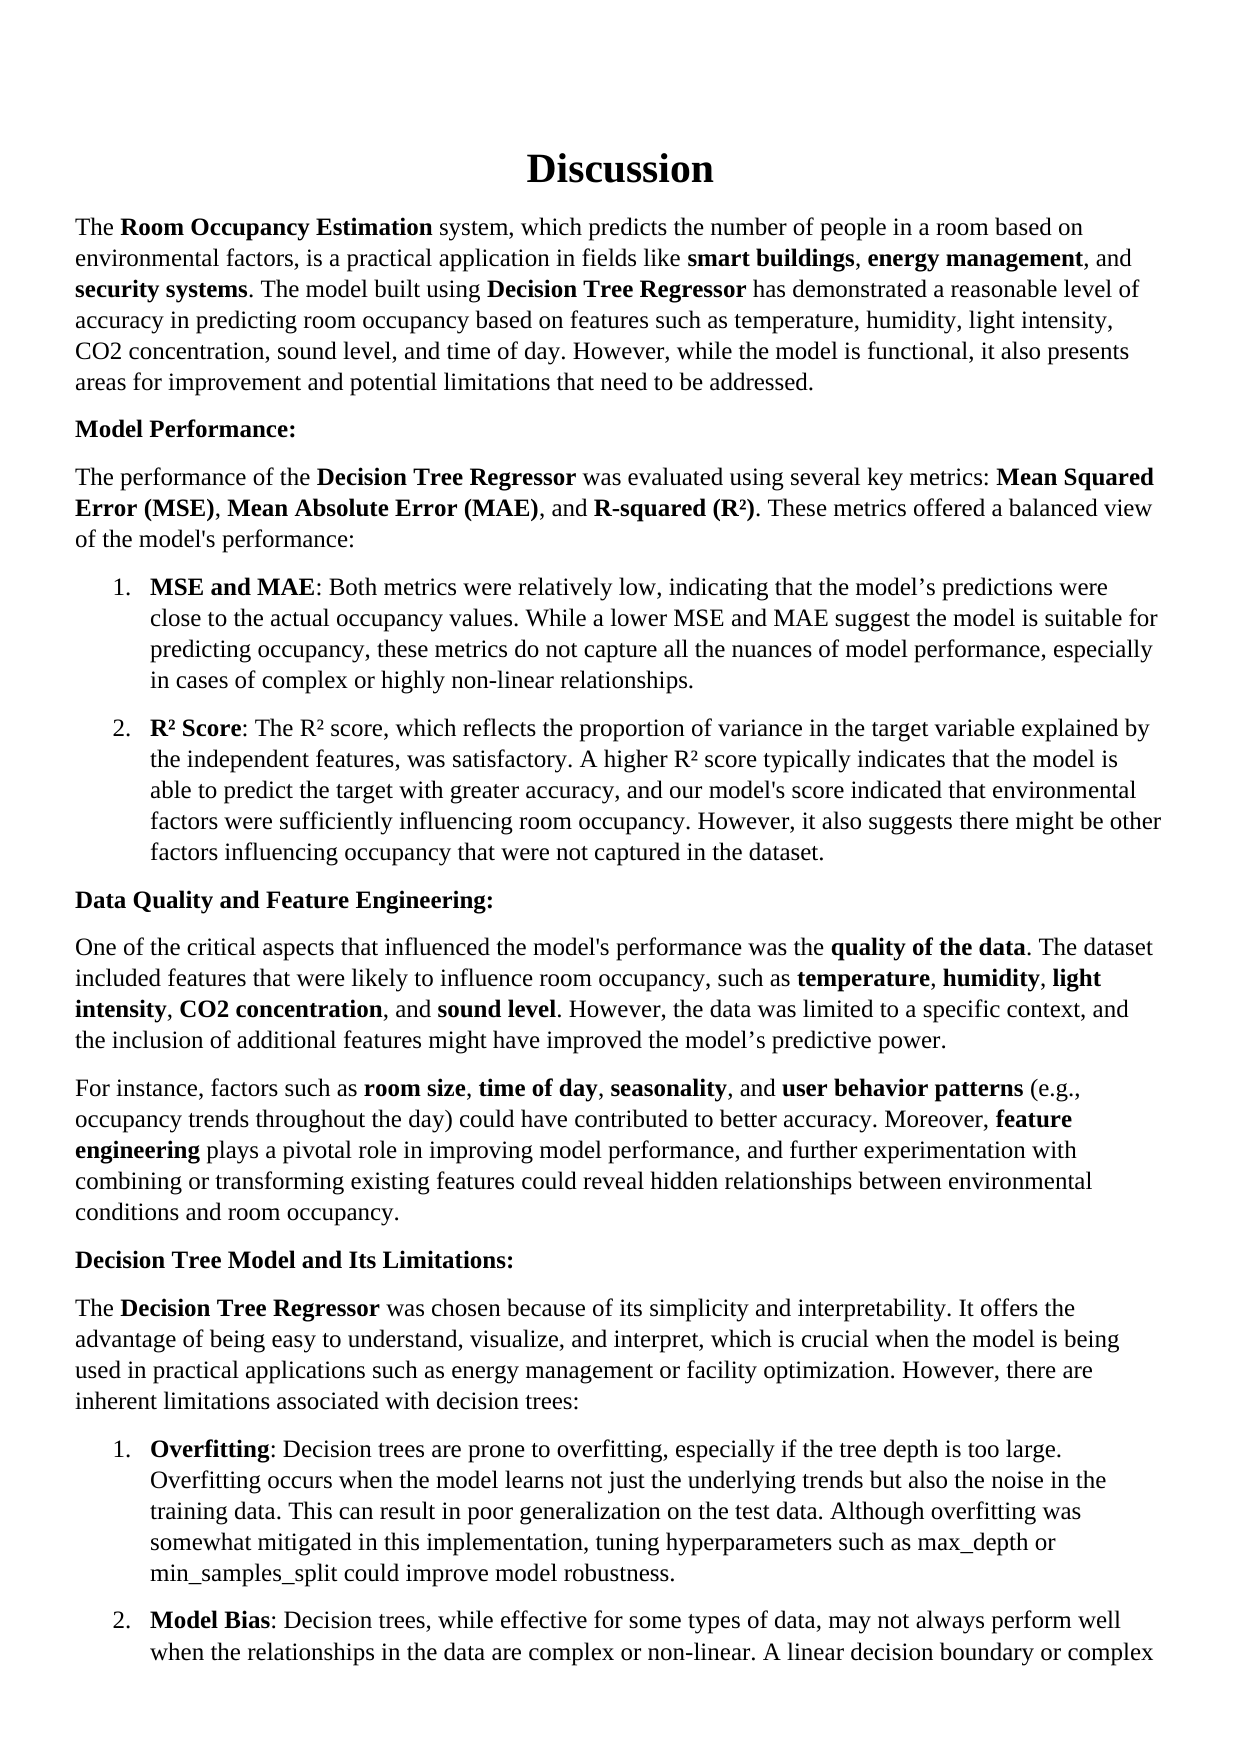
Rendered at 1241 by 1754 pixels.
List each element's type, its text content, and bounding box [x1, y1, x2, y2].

text The Room Occupancy Estimation system, which predicts the number of people in a room based on environmental factors, is a practical application in fields like smart buildings, energy management, and security systems. The model built using Decision Tree Regressor has demonstrated a reasonable level of accuracy in predicting room occupancy based on features such as temperature, humidity, light intensity, CO2 concentration, sound level, and time of day. However, while the model is functional, it also presents areas for improvement and potential limitations that need to be addressed. [75, 212, 1165, 396]
list R² Score: The R² score, which reflects the proportion of variance in the target variable explained by the independent features, was satisfactory. A higher R² score typically indicates that the model is able to predict the target with greater accuracy, and our model's score indicated that environmental factors were sufficiently influencing room occupancy. However, it also suggests there might be other factors influencing occupancy that were not captured in the dataset. [112, 713, 1165, 866]
text The performance of the Decision Tree Regressor was evaluated using several key metrics: Mean Squared Error (MSE), Mean Absolute Error (MAE), and R-squared (R²). These metrics offered a balanced view of the model's performance: [75, 462, 1165, 553]
text Discussion [75, 143, 1165, 191]
text The Decision Tree Regressor was chosen because of its simplicity and interpretability. It offers the advantage of being easy to understand, visualize, and interpret, which is crucial when the model is being used in practical applications such as energy management or facility optimization. However, there are inherent limitations associated with decision trees: [75, 1293, 1165, 1415]
list MSE and MAE: Both metrics were relatively low, indicating that the model’s predictions were close to the actual occupancy values. While a lower MSE and MAE suggest the model is suitable for predicting occupancy, these metrics do not capture all the nuances of model performance, especially in cases of complex or highly non-linear relationships. [112, 572, 1165, 694]
text Decision Tree Model and Its Limitations: [75, 1245, 1165, 1274]
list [112, 1606, 1165, 1665]
list Overfitting: Decision trees are prone to overfitting, especially if the tree depth is too large. Overfitting occurs when the model learns not just the underlying trends but also the noise in the training data. This can result in poor generalization on the test data. Although overfitting was somewhat mitigated in this implementation, tuning hyperparameters such as max_depth or min_samples_split could improve model robustness. [112, 1434, 1165, 1587]
text For instance, factors such as room size, time of day, seasonality, and user behavior patterns (e.g., occupancy trends throughout the day) could have contributed to better accuracy. Moreover, feature engineering plays a pivotal role in improving model performance, and further experimentation with combining or transforming existing features could reveal hidden relationships between environmental conditions and room occupancy. [75, 1073, 1165, 1226]
text One of the critical aspects that influenced the model's performance was the quality of the data. The dataset included features that were likely to influence room occupancy, such as temperature, humidity, light intensity, CO2 concentration, and sound level. However, the data was limited to a specific context, and the inclusion of additional features might have improved the model’s predictive power. [75, 932, 1165, 1054]
text Model Performance: [75, 414, 1165, 443]
text Data Quality and Feature Engineering: [75, 885, 1165, 913]
